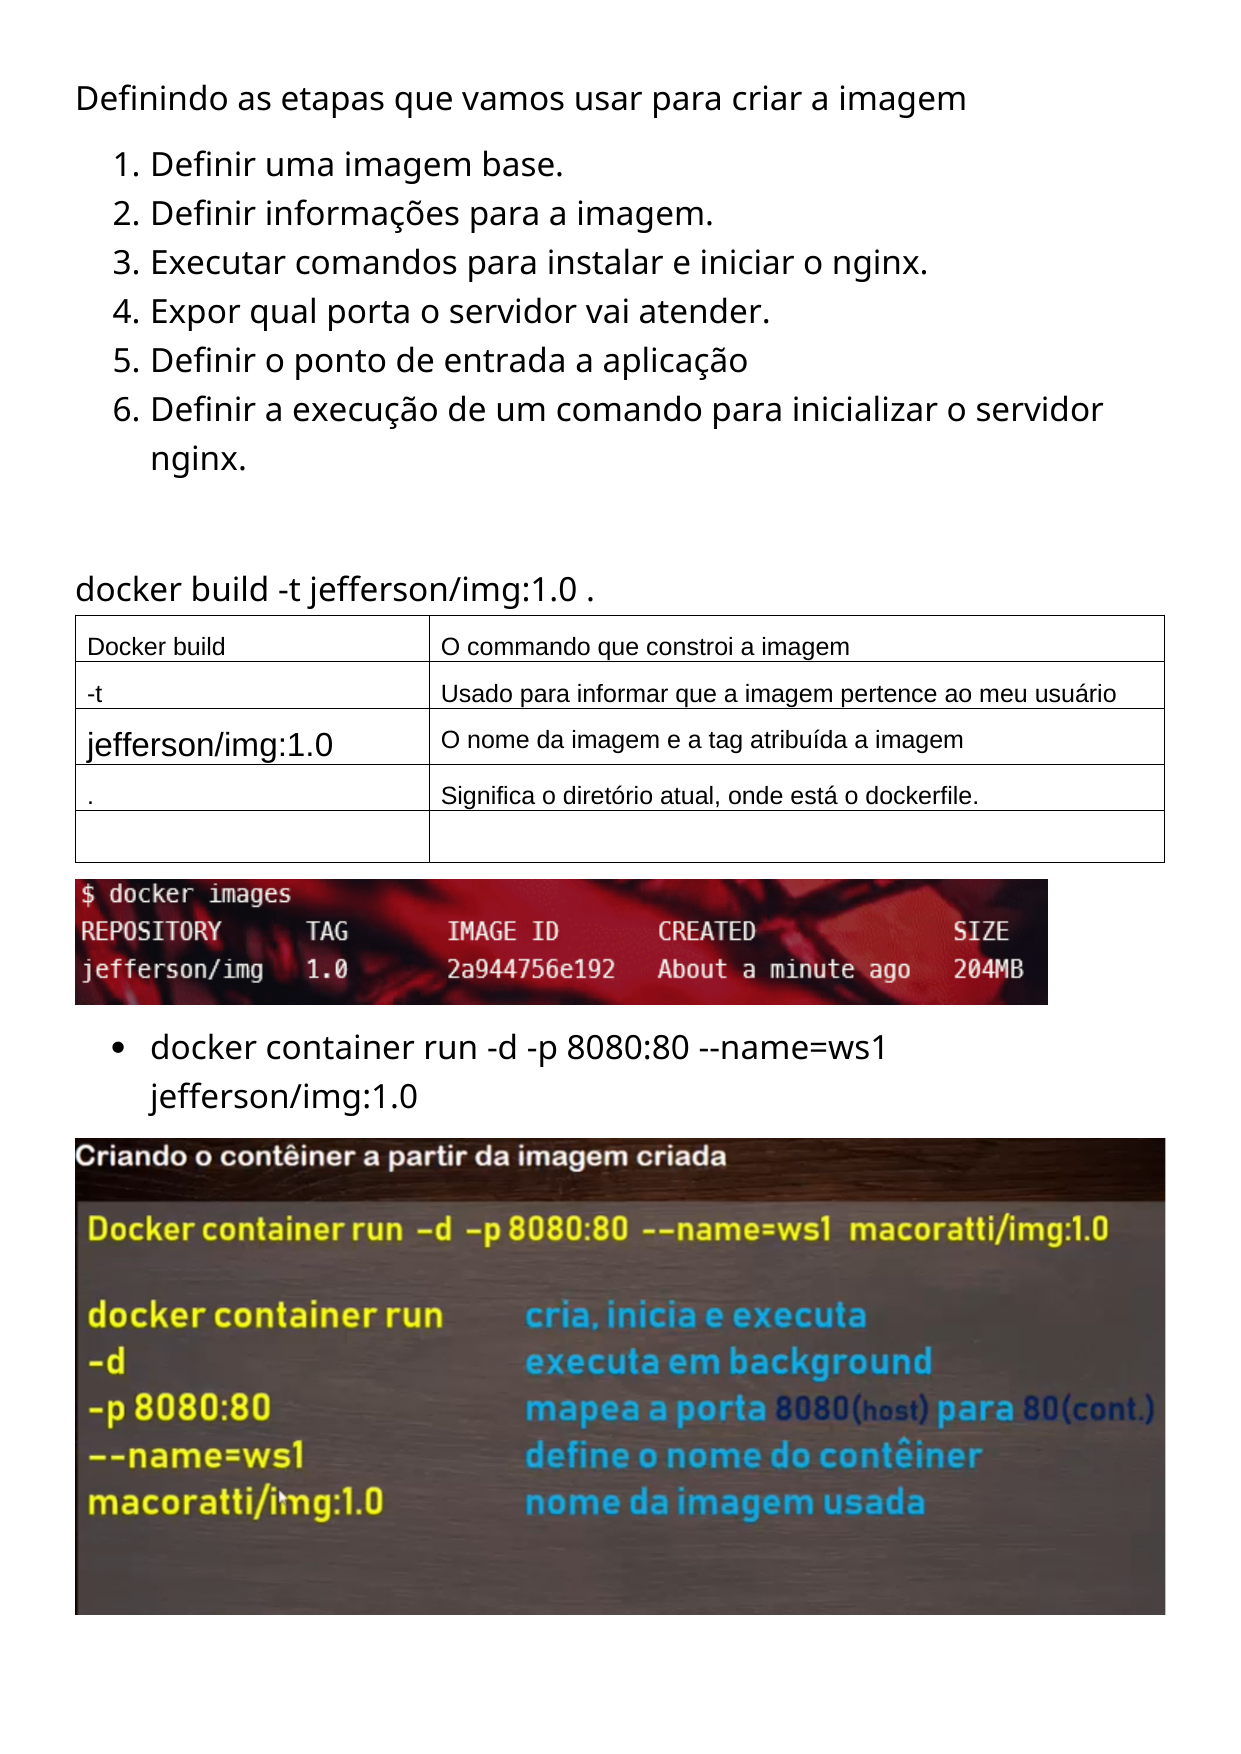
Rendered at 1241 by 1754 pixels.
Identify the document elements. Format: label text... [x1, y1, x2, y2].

list Expor qual porta o servidor vai atender. [112, 287, 1165, 333]
picture [75, 1138, 1166, 1615]
table_cell jefferson/img:1.0 [76, 709, 429, 764]
table_header Docker build [76, 616, 429, 661]
list Executar comandos para instalar e iniciar o nginx. [112, 238, 1165, 284]
text Definindo as etapas que vamos usar para criar a imagem [75, 75, 1165, 120]
table_cell [430, 811, 1164, 862]
table_cell O nome da imagem e a tag atribuída a imagem [430, 709, 1164, 764]
table_cell [76, 811, 429, 862]
list docker container run -d -p 8080:80 --name=ws1 jefferson/img:1.0 [112, 1024, 1165, 1118]
list Definir uma imagem base. [112, 141, 1165, 186]
list Definir a execução de um comando para inicializar o servidor nginx. [112, 385, 1165, 480]
table_cell Usado para informar que a imagem pertence ao meu usuário [430, 662, 1164, 707]
table_cell -t [76, 662, 429, 707]
table_header O commando que constroi a imagem [430, 616, 1164, 661]
text docker build -t jefferson/img:1.0 . [75, 566, 1165, 611]
table_cell Significa o diretório atual, onde está o dockerfile. [430, 765, 1164, 810]
picture [75, 879, 1048, 1005]
list Definir informações para a imagem. [112, 189, 1165, 235]
list Definir o ponto de entrada a aplicação [112, 336, 1165, 382]
table_cell . [76, 765, 429, 810]
